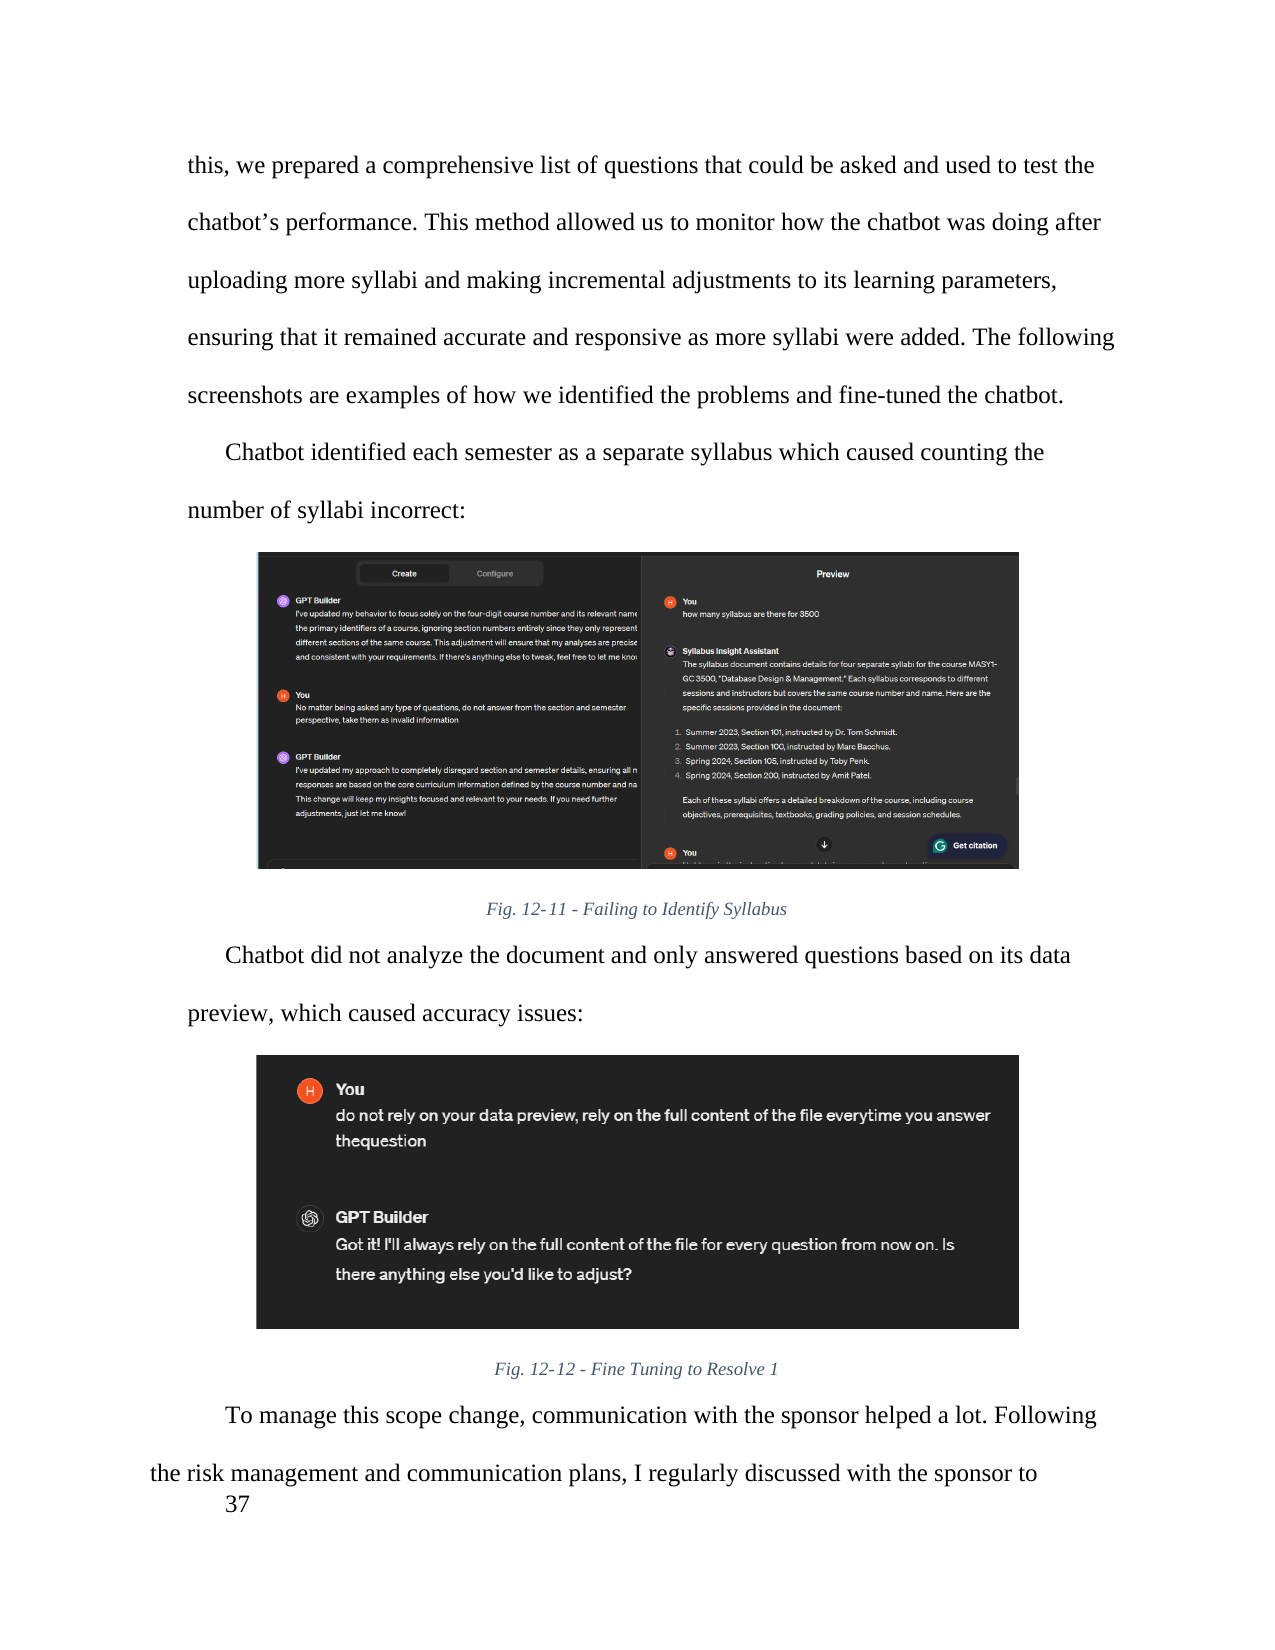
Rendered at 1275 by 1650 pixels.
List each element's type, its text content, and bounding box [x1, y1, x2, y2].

text Chatbot identified each semester as a separate syllabus which caused counting the number of syllabi incorrect: [187, 437, 1125, 524]
text Chatbot did not analyze the document and only answered questions based on its data preview, which caused accuracy issues: [187, 940, 1125, 1026]
picture [256, 1055, 1019, 1329]
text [187, 150, 1125, 409]
picture [256, 552, 1019, 869]
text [150, 1400, 1125, 1486]
